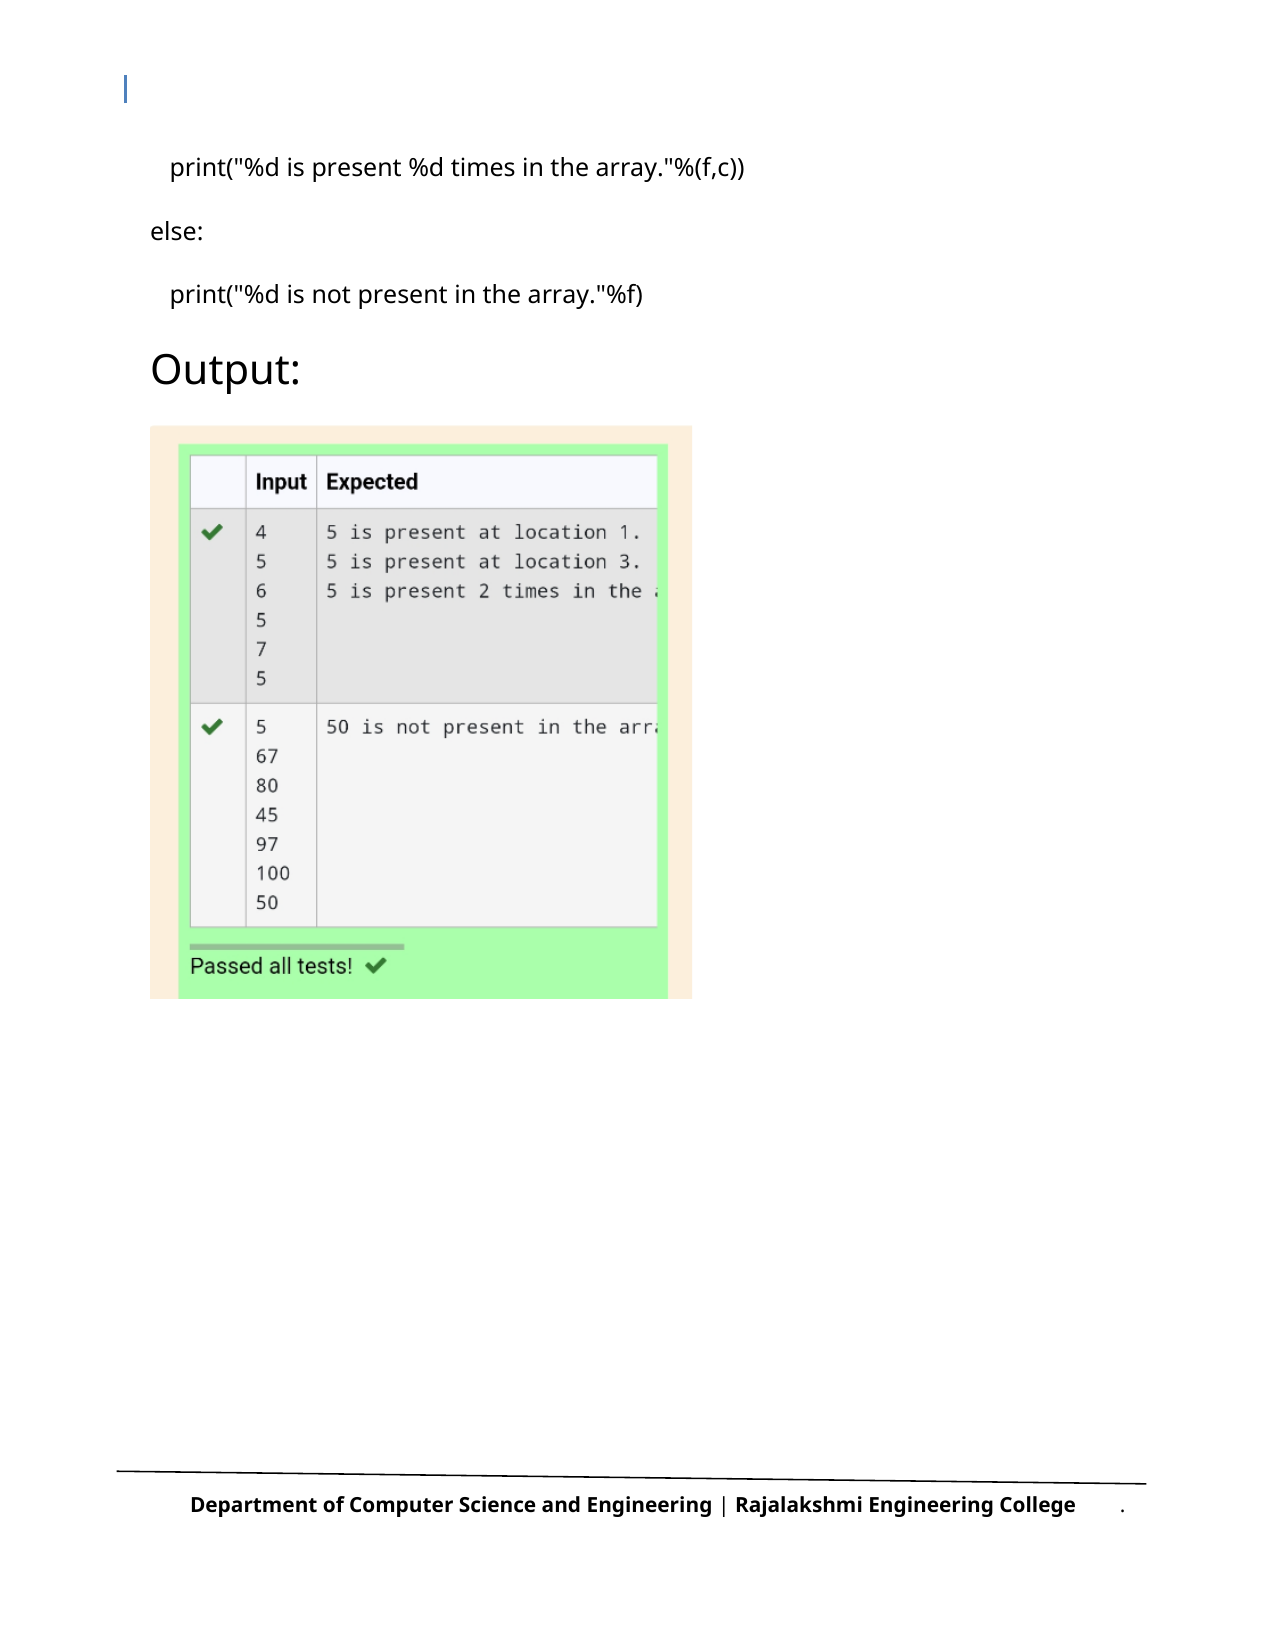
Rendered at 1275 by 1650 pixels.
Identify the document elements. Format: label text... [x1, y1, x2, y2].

text print("%d is not present in the array."%f) [150, 276, 1125, 311]
text Output: [150, 340, 1125, 396]
text print("%d is present %d times in the array."%(f,c)) [150, 150, 1125, 184]
text else: [150, 213, 1125, 247]
picture [150, 425, 693, 999]
